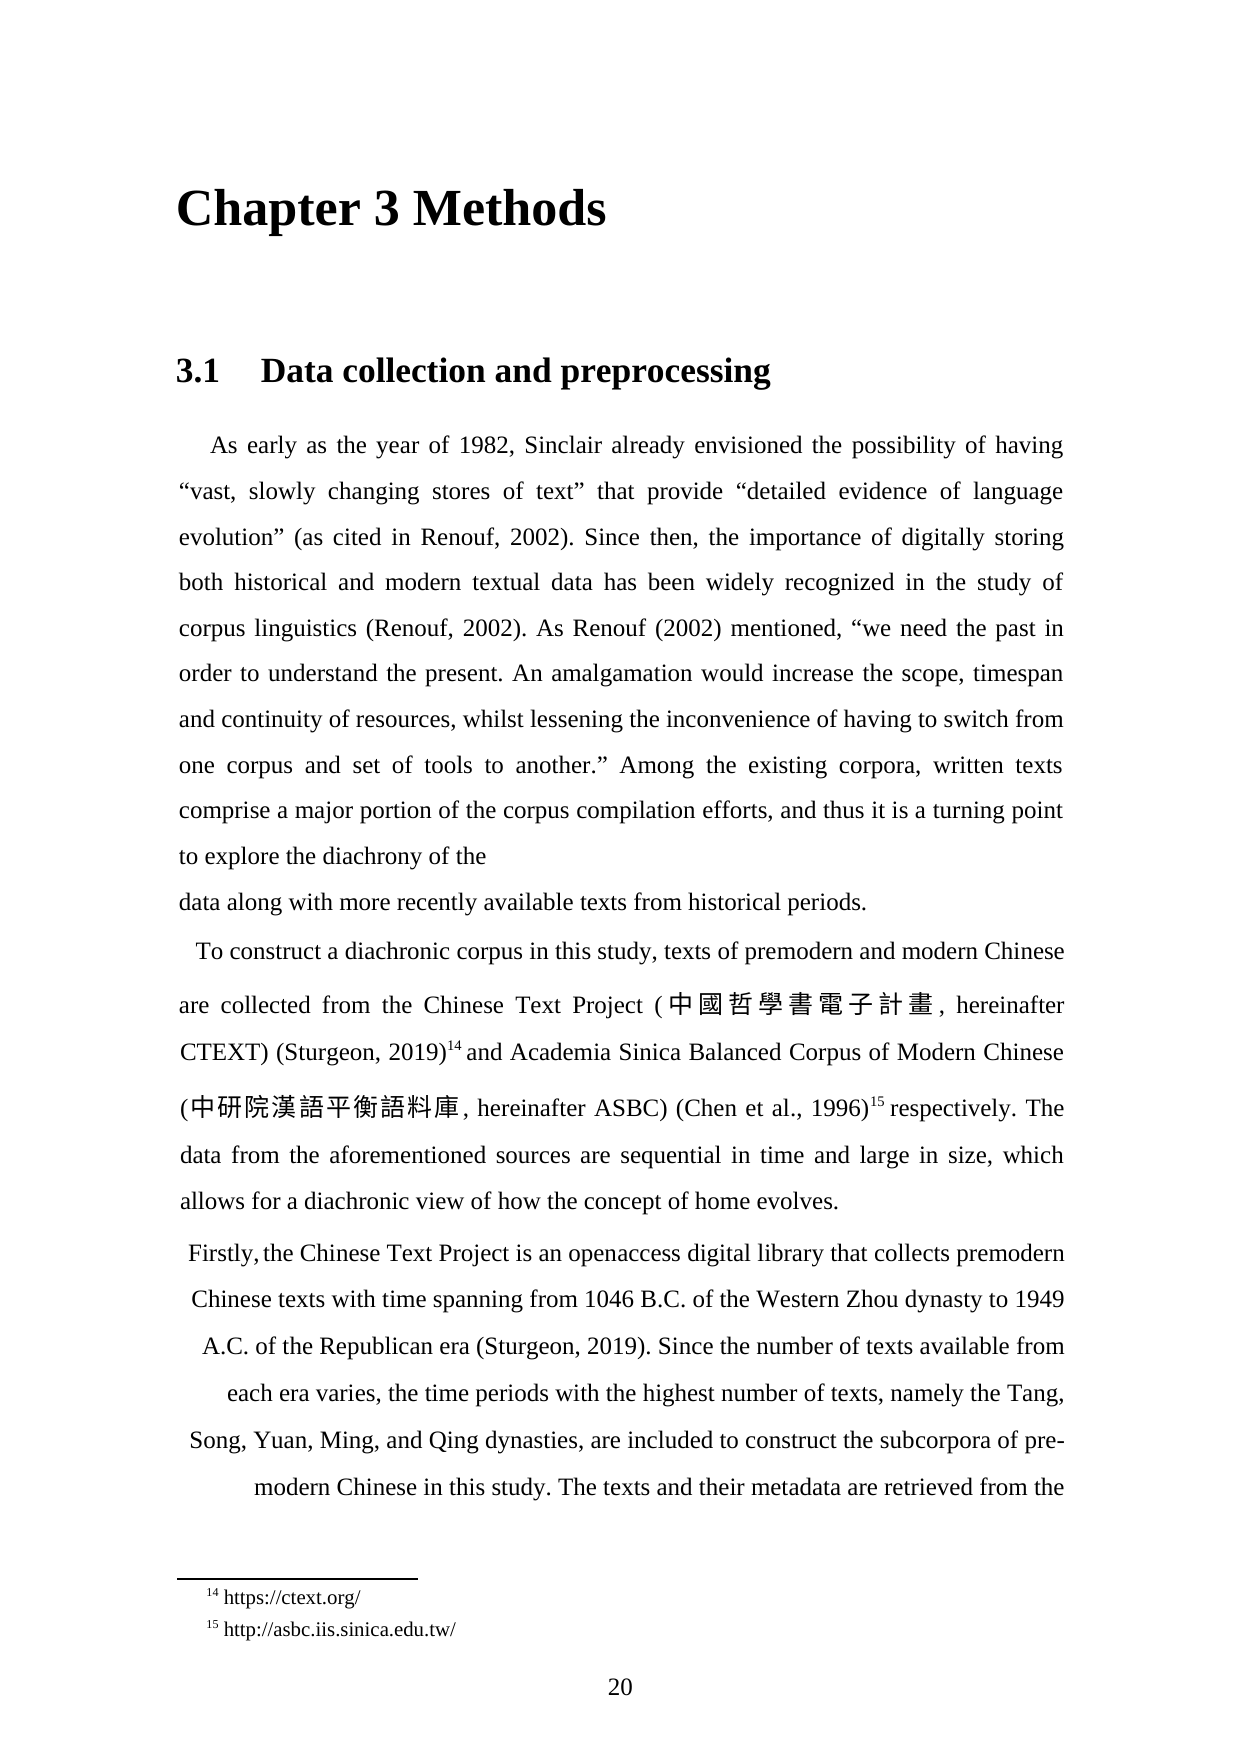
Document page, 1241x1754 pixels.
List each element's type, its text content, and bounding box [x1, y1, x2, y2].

subtitle 3.1 Data collection and preprocessing [176, 349, 1119, 390]
text data along with more recently available texts from historical periods. [179, 887, 1064, 916]
subtitle Chapter 3 Methods [176, 177, 1119, 237]
text are collected from the Chinese Text Project (中國哲學書電子計畫, hereinafter CTEXT) (Sturgeon, 2019) and Academia Sinica Balanced Corpus of Modern Chinese (中研院漢語平衡語料庫, hereinafter ASBC) (Chen et al., 1996) respectively. The data from the aforementioned sources are sequential in time and large in size, which allows for a diachronic view of how the concept of home evolves. [179, 984, 1064, 1215]
text As early as the year of 1982, Sinclair already envisioned the possibility of having “vast, slowly changing stores of text” that provide “detailed evidence of language evolution” (as cited in Renouf, 2002). Since then, the importance of digitally storing both historical and modern textual data has been widely recognized in the study of corpus linguistics (Renouf, 2002). As Renouf (2002) mentioned, “we need the past in order to understand the present. An amalgamation would increase the scope, timespan and continuity of resources, whilst lessening the inconvenience of having to switch from one corpus and set of tools to another.” Among the existing corpora, written texts comprise a major portion of the corpus compilation efforts, and thus it is a turning point to explore the diachrony of the [179, 430, 1064, 870]
text To construct a diachronic corpus in this study, texts of pre­modern and modern Chinese [177, 936, 1064, 964]
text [177, 1238, 1064, 1500]
